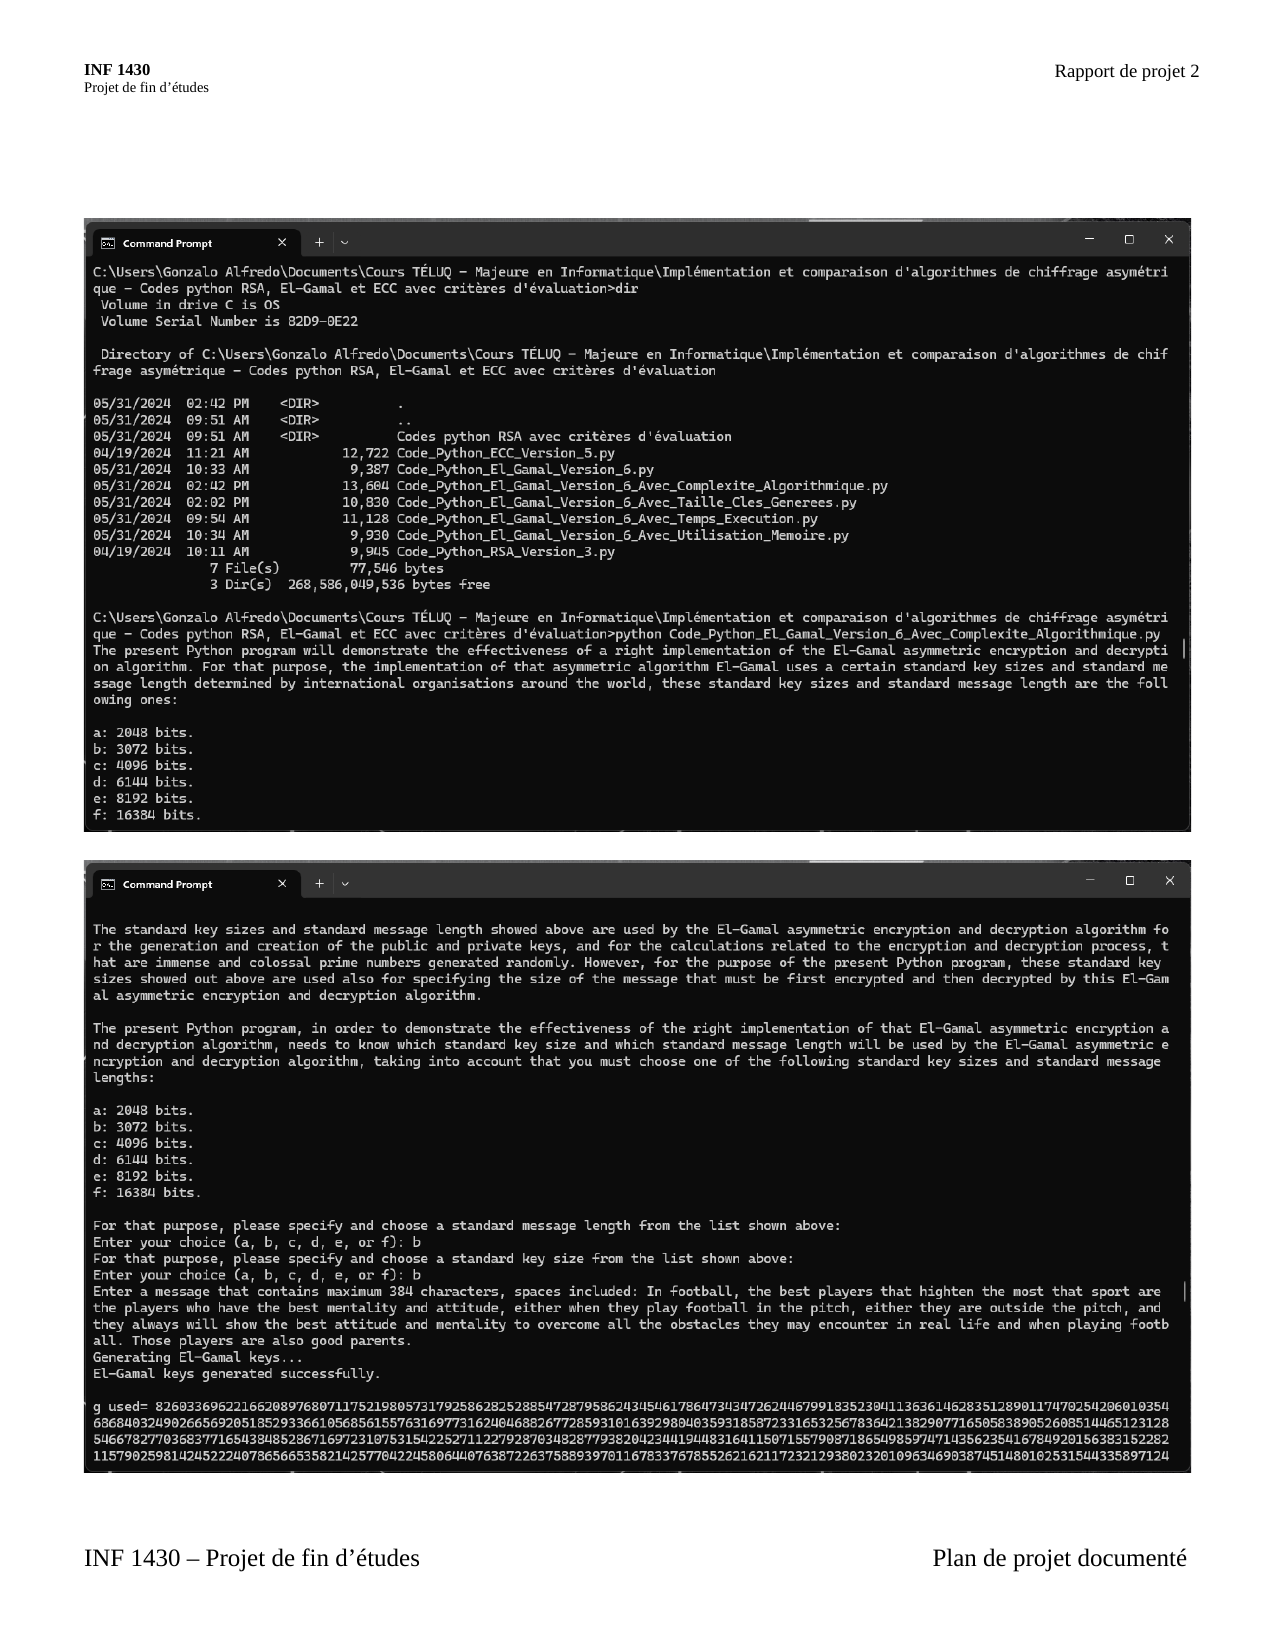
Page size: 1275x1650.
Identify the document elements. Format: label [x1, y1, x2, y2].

picture [83, 860, 1192, 1473]
picture [83, 218, 1192, 832]
